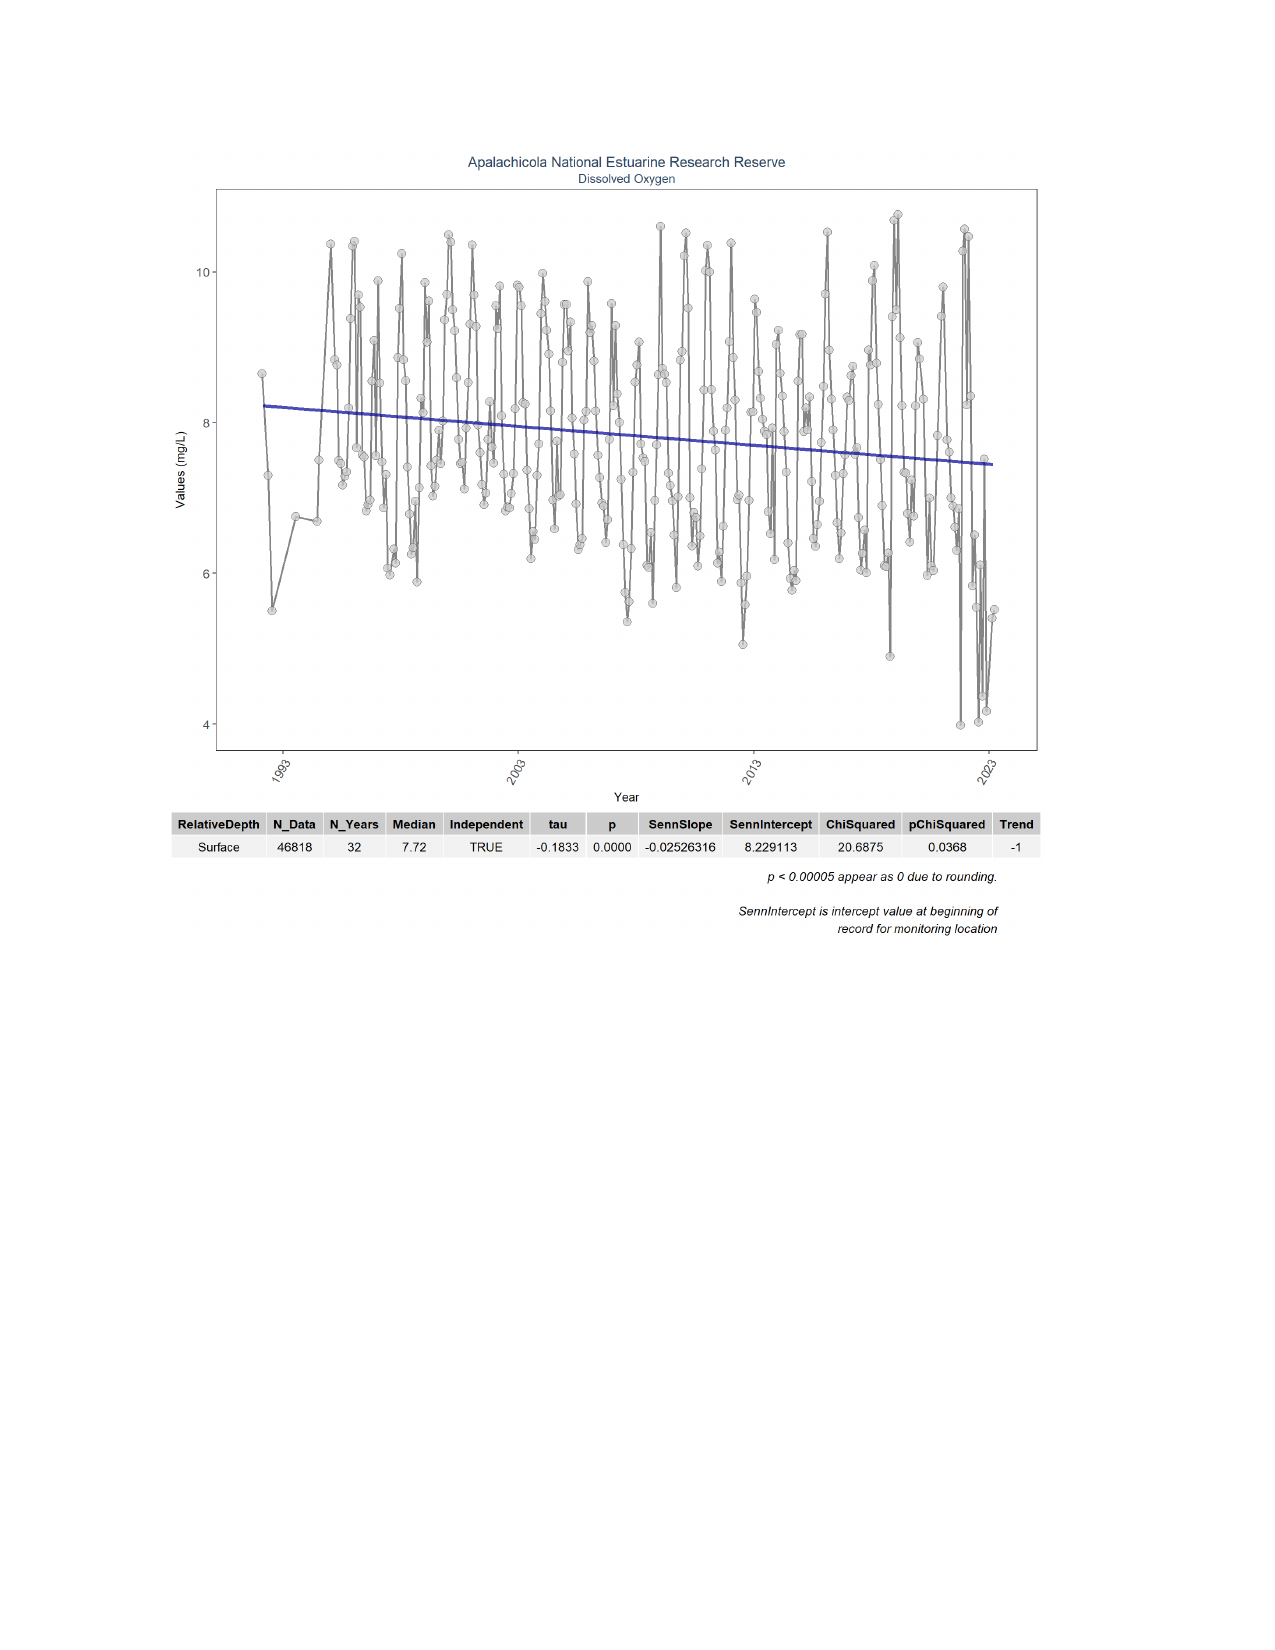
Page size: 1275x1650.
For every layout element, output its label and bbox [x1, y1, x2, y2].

picture [168, 150, 1044, 938]
